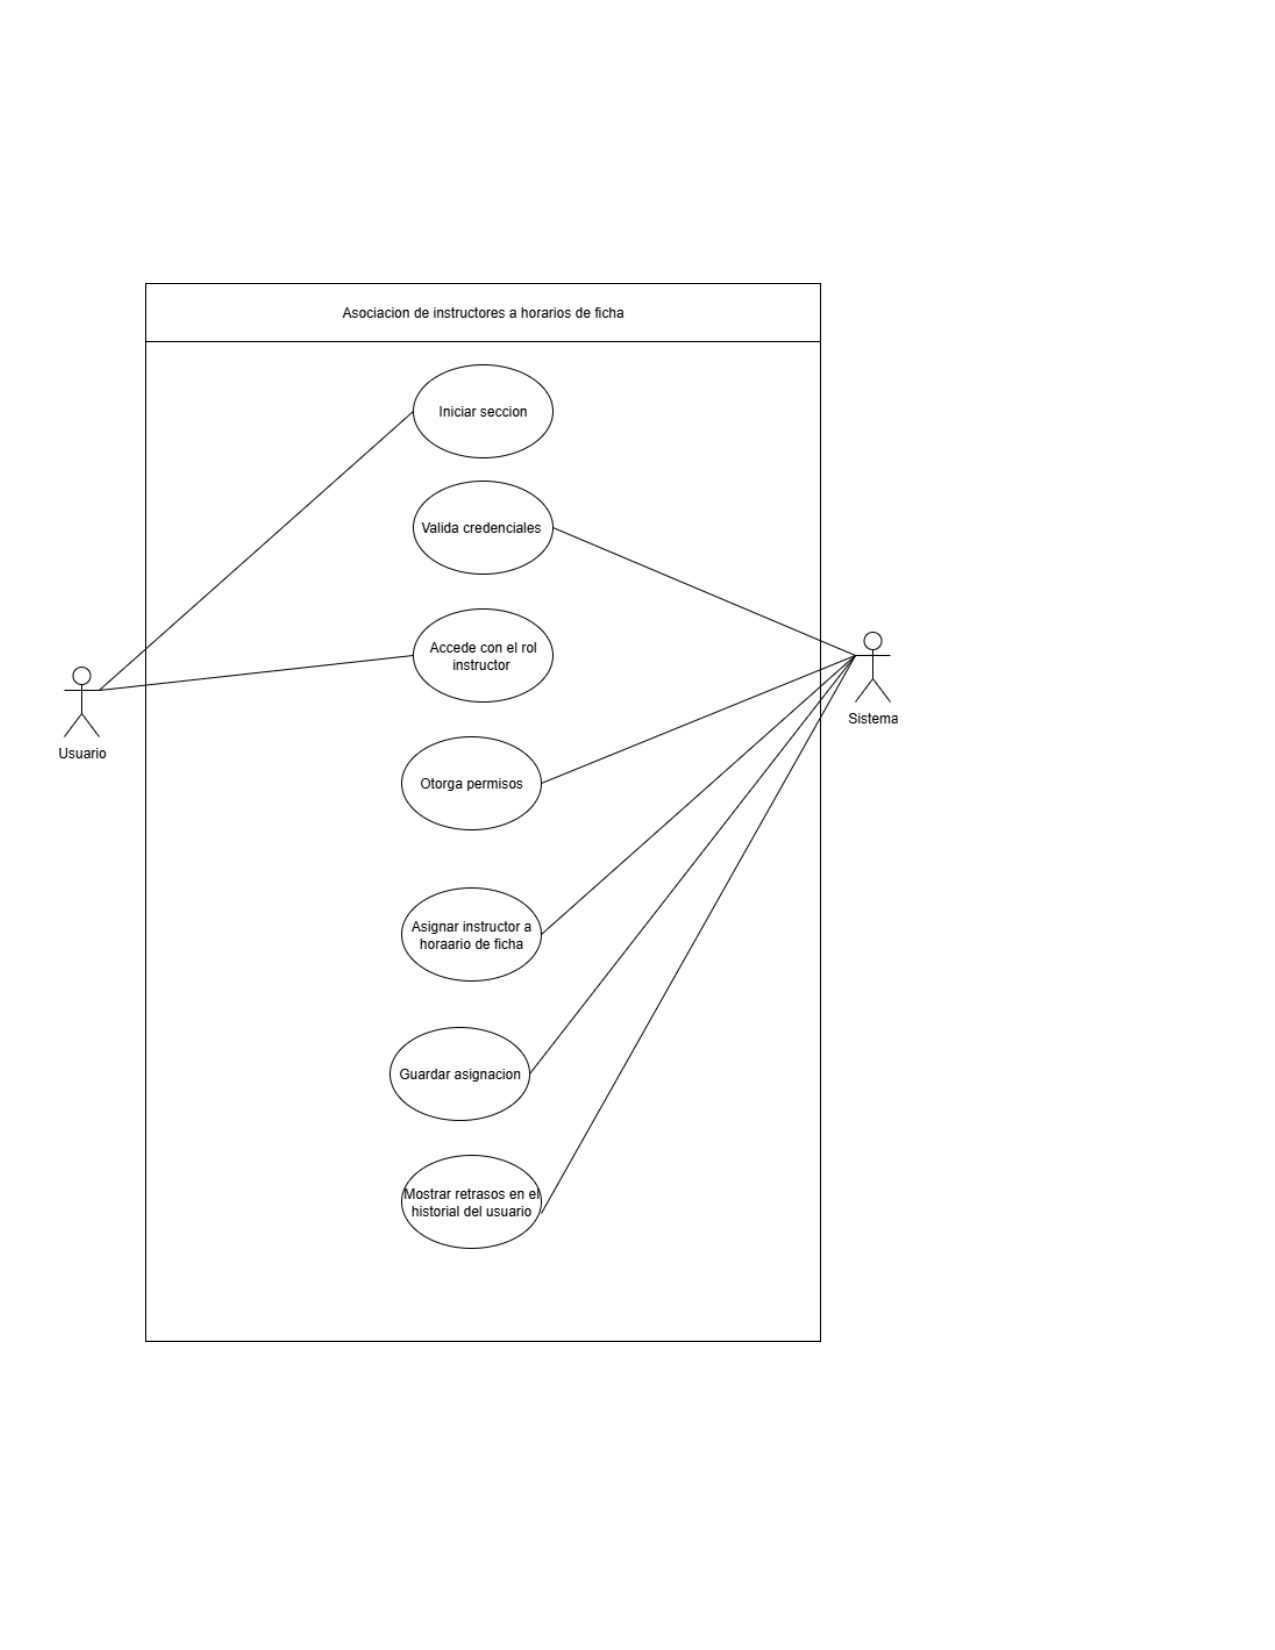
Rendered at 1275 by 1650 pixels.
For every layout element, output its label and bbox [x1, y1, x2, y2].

picture [58, 283, 898, 1342]
